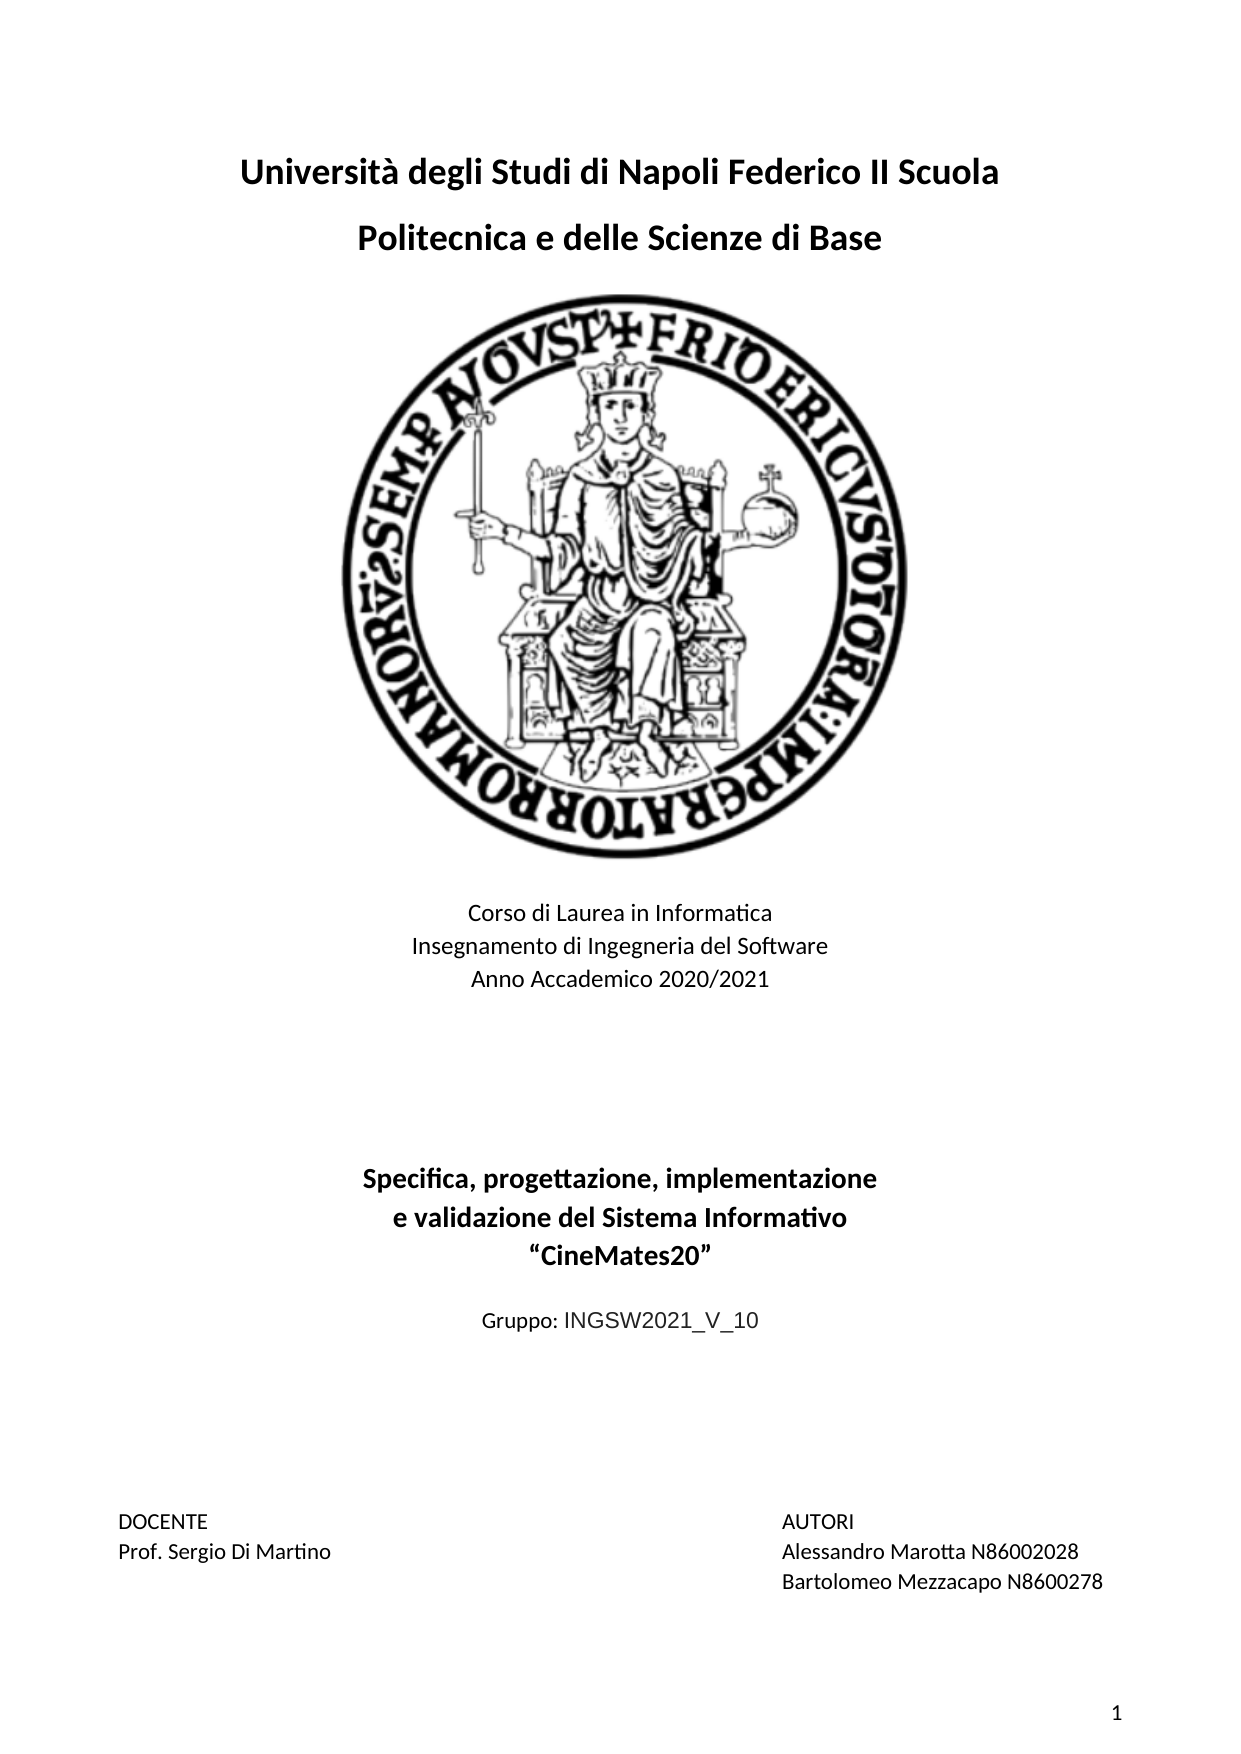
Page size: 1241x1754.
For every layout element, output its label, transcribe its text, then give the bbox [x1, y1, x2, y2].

text Corso di Laurea in Informatica [118, 897, 1122, 928]
text Politecnica e delle Scienze di Base [118, 214, 1122, 259]
text Gruppo: INGSW2021_V_10 [118, 1306, 1122, 1334]
picture [265, 280, 975, 879]
text DOCENTE AUTORI [118, 1507, 1122, 1535]
text Prof. Sergio Di Martino Alessandro Marotta N86002028 [118, 1537, 1122, 1565]
text Bartolomeo Mezzacapo N8600278 [118, 1567, 1122, 1595]
text Anno Accademico 2020/2021 [118, 963, 1122, 994]
text “CineMates20” [118, 1237, 1122, 1273]
text Università degli Studi di Napoli Federico II Scuola [118, 148, 1122, 193]
text Specifica, progettazione, implementazione [118, 1161, 1122, 1196]
text Insegnamento di Ingegneria del Software [118, 930, 1122, 961]
text e validazione del Sistema Informativo [118, 1199, 1122, 1235]
